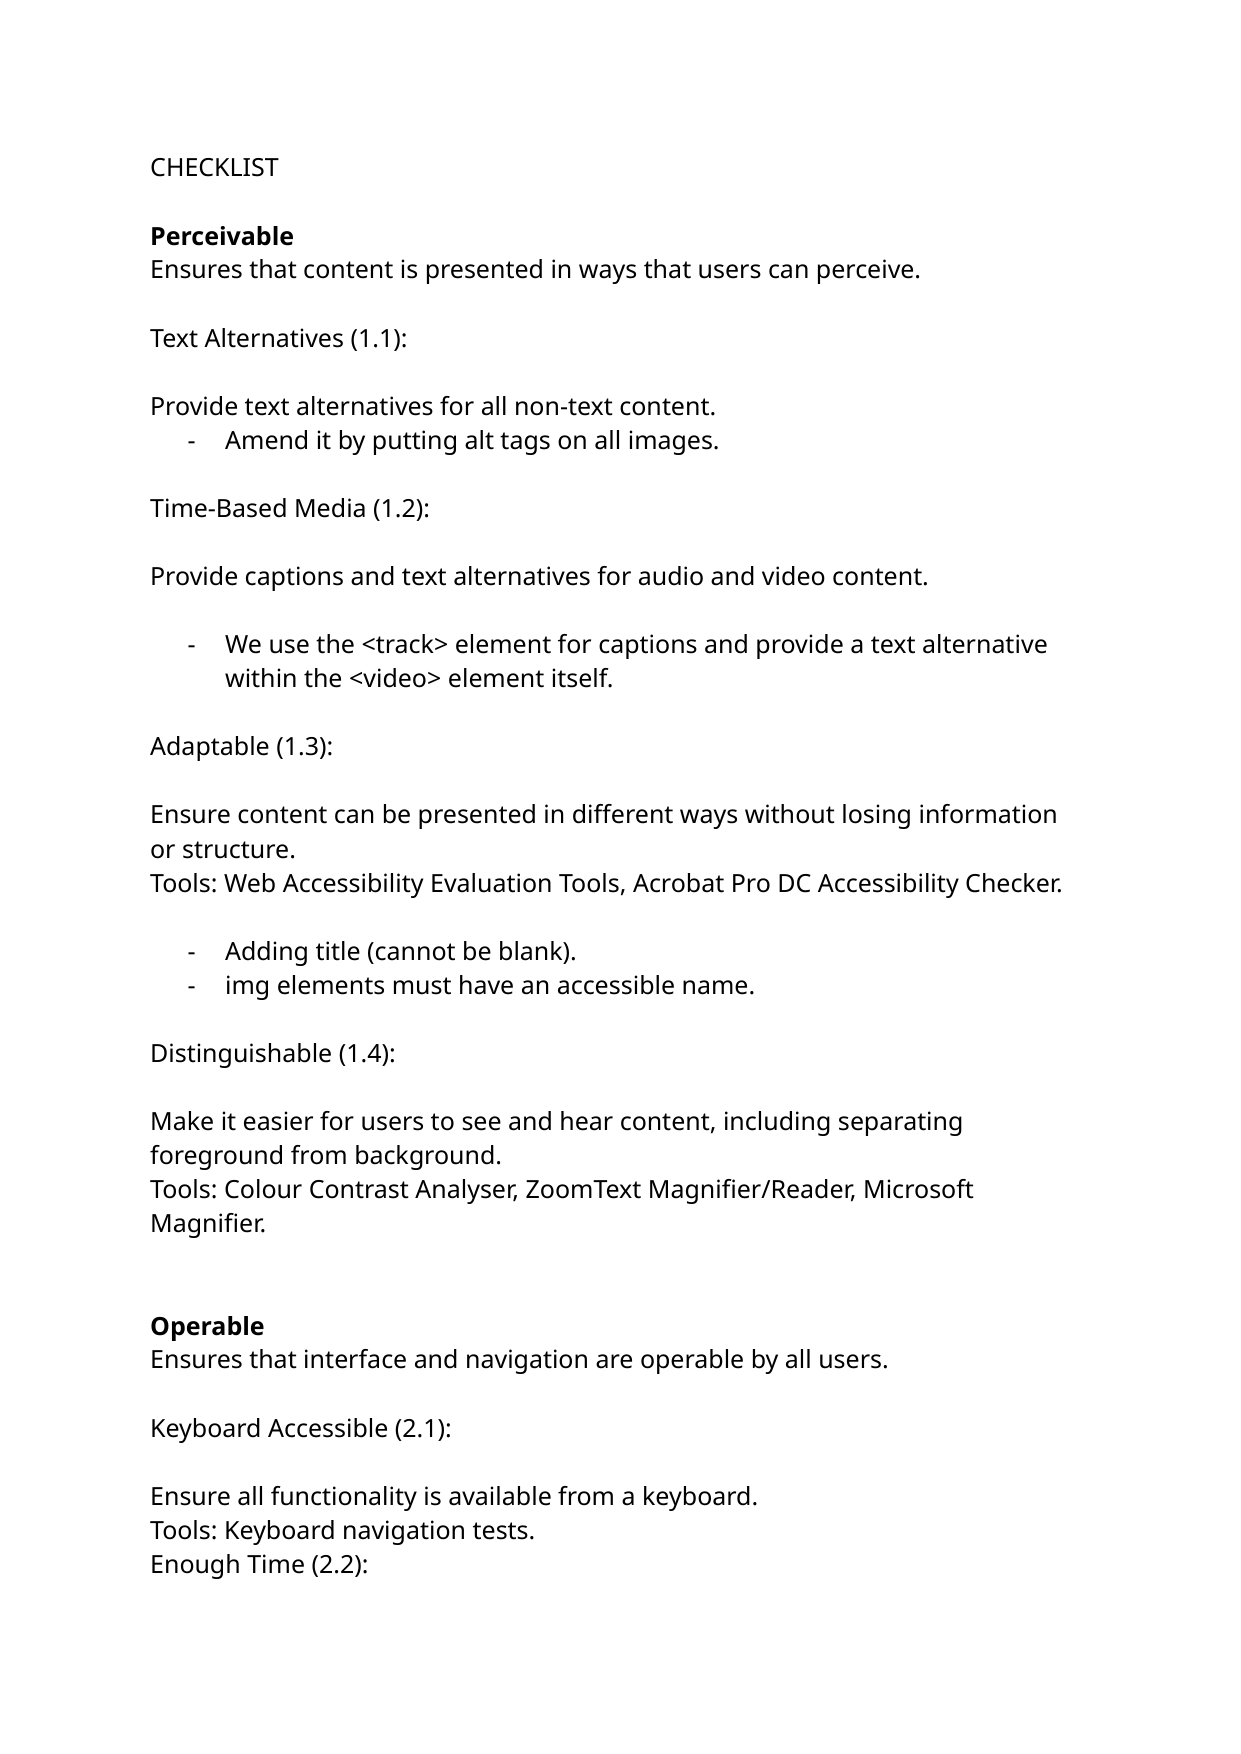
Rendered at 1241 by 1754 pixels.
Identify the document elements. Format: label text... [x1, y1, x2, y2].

text Keyboard Accessible (2.1): [150, 1410, 1090, 1444]
text Adaptable (1.3): [150, 729, 1090, 763]
text Perceivable [150, 218, 1090, 252]
text Ensure all functionality is available from a keyboard. [150, 1478, 1090, 1512]
text Ensures that interface and navigation are operable by all users. [150, 1342, 1090, 1376]
text Tools: Keyboard navigation tests. [150, 1512, 1090, 1547]
text Tools: Colour Contrast Analyser, ZoomText Magnifier/Reader, Microsoft Magnifier. [150, 1172, 1090, 1240]
text Enough Time (2.2): [150, 1547, 1090, 1581]
text Make it easier for users to see and hear content, including separating foreground from background. [150, 1104, 1090, 1172]
text Time-Based Media (1.2): [150, 491, 1090, 525]
text Ensure content can be presented in different ways without losing information or structure. [150, 797, 1090, 865]
text Distinguishable (1.4): [150, 1036, 1090, 1070]
list Amend it by putting alt tags on all images. [187, 422, 1090, 457]
list img elements must have an accessible name. [187, 967, 1090, 1002]
text Ensures that content is presented in ways that users can perceive. [150, 252, 1090, 286]
text Tools: Web Accessibility Evaluation Tools, Acrobat Pro DC Accessibility Checker. [150, 865, 1090, 899]
list Adding title (cannot be blank). [187, 933, 1090, 967]
text Text Alternatives (1.1): [150, 320, 1090, 354]
text Provide text alternatives for all non-text content. [150, 388, 1090, 422]
list We use the <track> element for captions and provide a text alternative within the <video> element itself. [187, 627, 1090, 695]
text Provide captions and text alternatives for audio and video content. [150, 559, 1090, 593]
text CHECKLIST [150, 150, 1090, 184]
text Operable [150, 1308, 1090, 1342]
